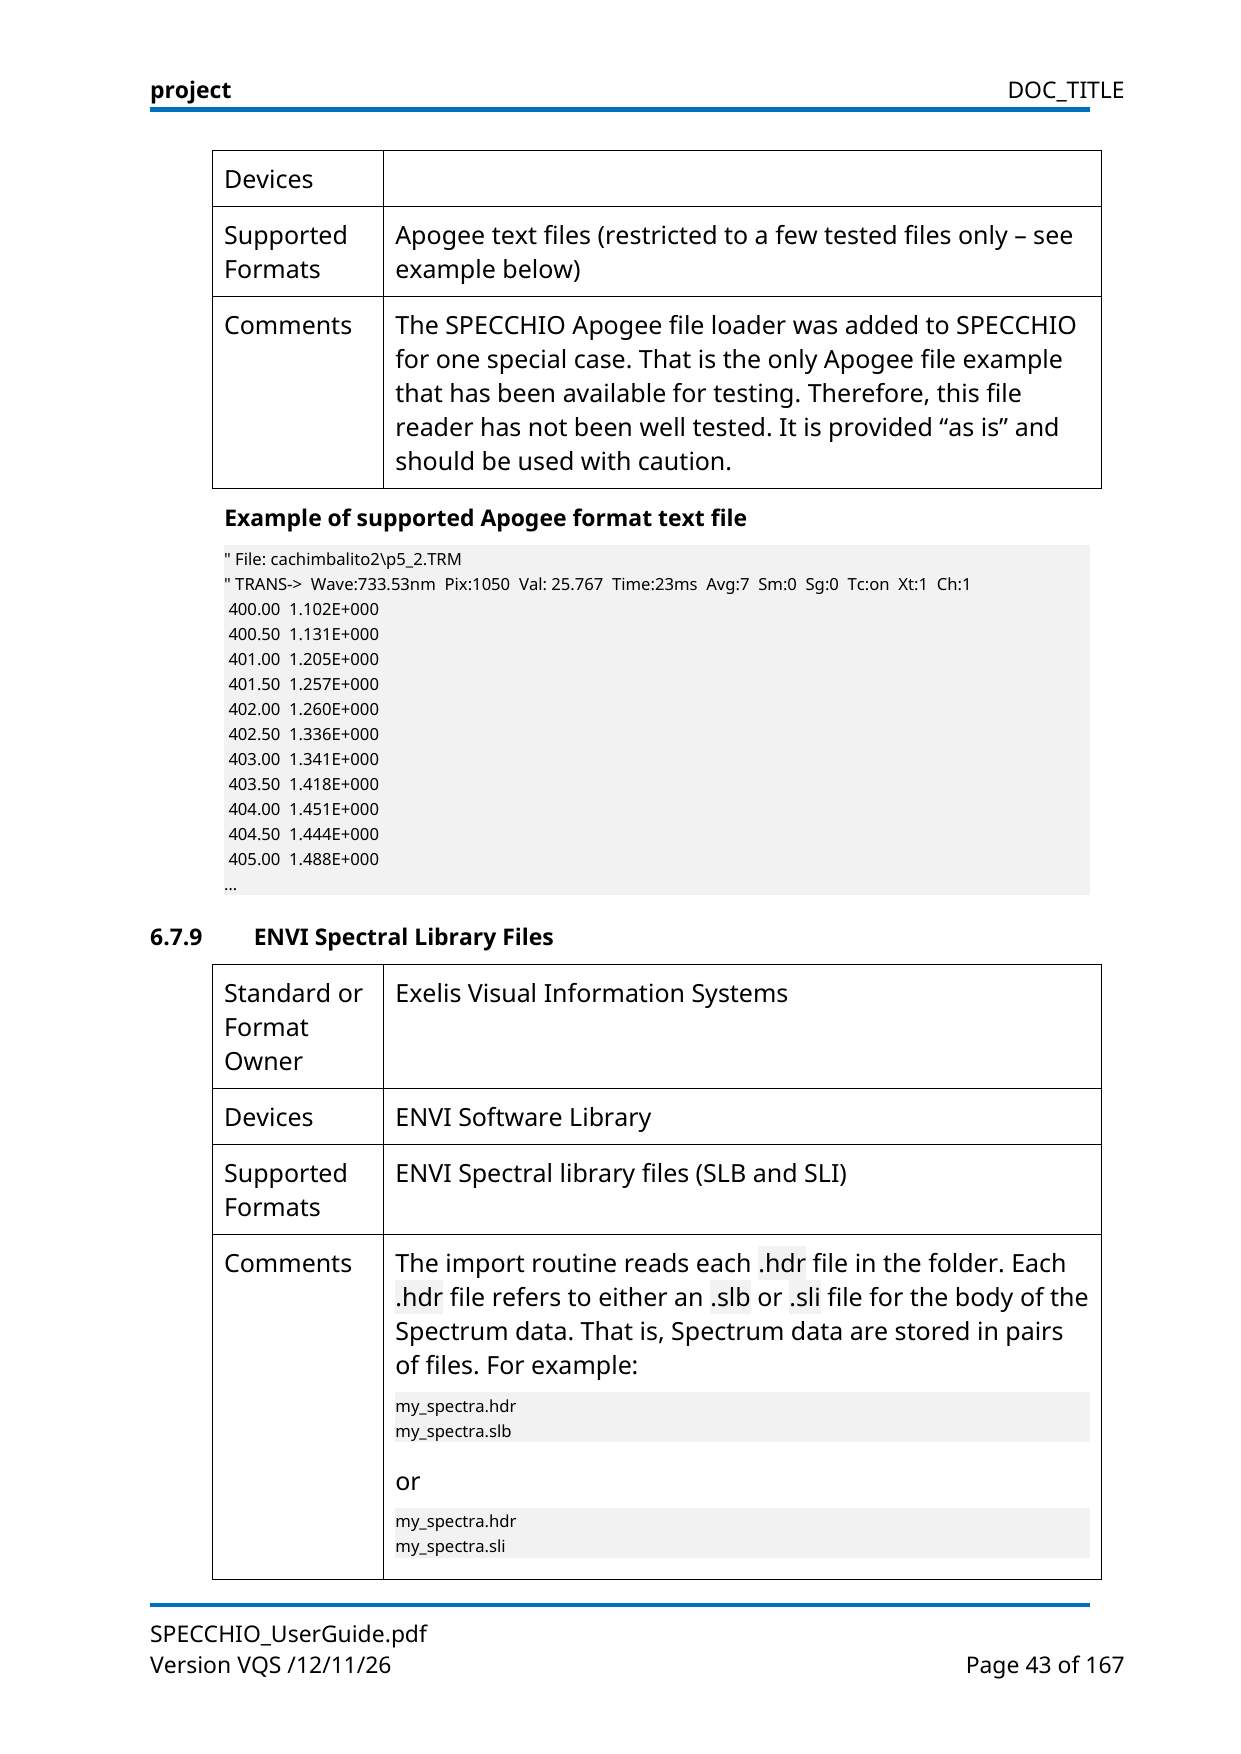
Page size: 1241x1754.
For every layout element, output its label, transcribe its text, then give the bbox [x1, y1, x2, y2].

table_cell Devices [213, 1089, 383, 1144]
text 400.00 1.102E+000 [224, 595, 1090, 620]
text 401.50 1.257E+000 [224, 670, 1090, 695]
table_cell Devices [213, 151, 383, 206]
text 400.50 1.131E+000 [224, 620, 1090, 645]
table_cell The SPECCHIO Apogee file loader was added to SPECCHIO for one special case. That is the only Apogee file example that has been available for testing. Therefore, this file reader has not been well tested. It is provided “as is” and should be used with caution. [384, 297, 1101, 488]
text 402.50 1.336E+000 [224, 720, 1090, 745]
text 403.00 1.341E+000 [224, 745, 1090, 770]
table_header Standard or Format Owner [213, 965, 383, 1088]
text 403.50 1.418E+000 [224, 770, 1090, 795]
table_cell Supported Formats [213, 207, 383, 296]
table_cell [384, 151, 1101, 206]
text 401.00 1.205E+000 [224, 645, 1090, 670]
table_cell Comments [213, 1235, 383, 1578]
text 405.00 1.488E+000 [224, 845, 1090, 870]
table_header Exelis Visual Information Systems [384, 965, 1101, 1088]
table_cell Comments [213, 297, 383, 488]
table_cell ENVI Spectral library files (SLB and SLI) [384, 1145, 1101, 1234]
table_cell Apogee text files (restricted to a few tested files only – see example below) [384, 207, 1101, 296]
subtitle Example of supported Apogee format text file [224, 502, 1090, 533]
text 404.00 1.451E+000 [224, 795, 1090, 820]
text 404.50 1.444E+000 [224, 820, 1090, 845]
text … [224, 870, 1090, 895]
table_cell Supported Formats [213, 1145, 383, 1234]
text " TRANS-> Wave:733.53nm Pix:1050 Val: 25.767 Time:23ms Avg:7 Sm:0 Sg:0 Tc:on Xt:1 Ch:1 [224, 570, 1090, 595]
table_cell ENVI Software Library [384, 1089, 1101, 1144]
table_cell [384, 1235, 1101, 1578]
subtitle ENVI Spectral Library Files [150, 920, 1090, 952]
text 402.00 1.260E+000 [224, 695, 1090, 720]
text " File: cachimbalito2\p5_2.TRM [224, 545, 1090, 570]
